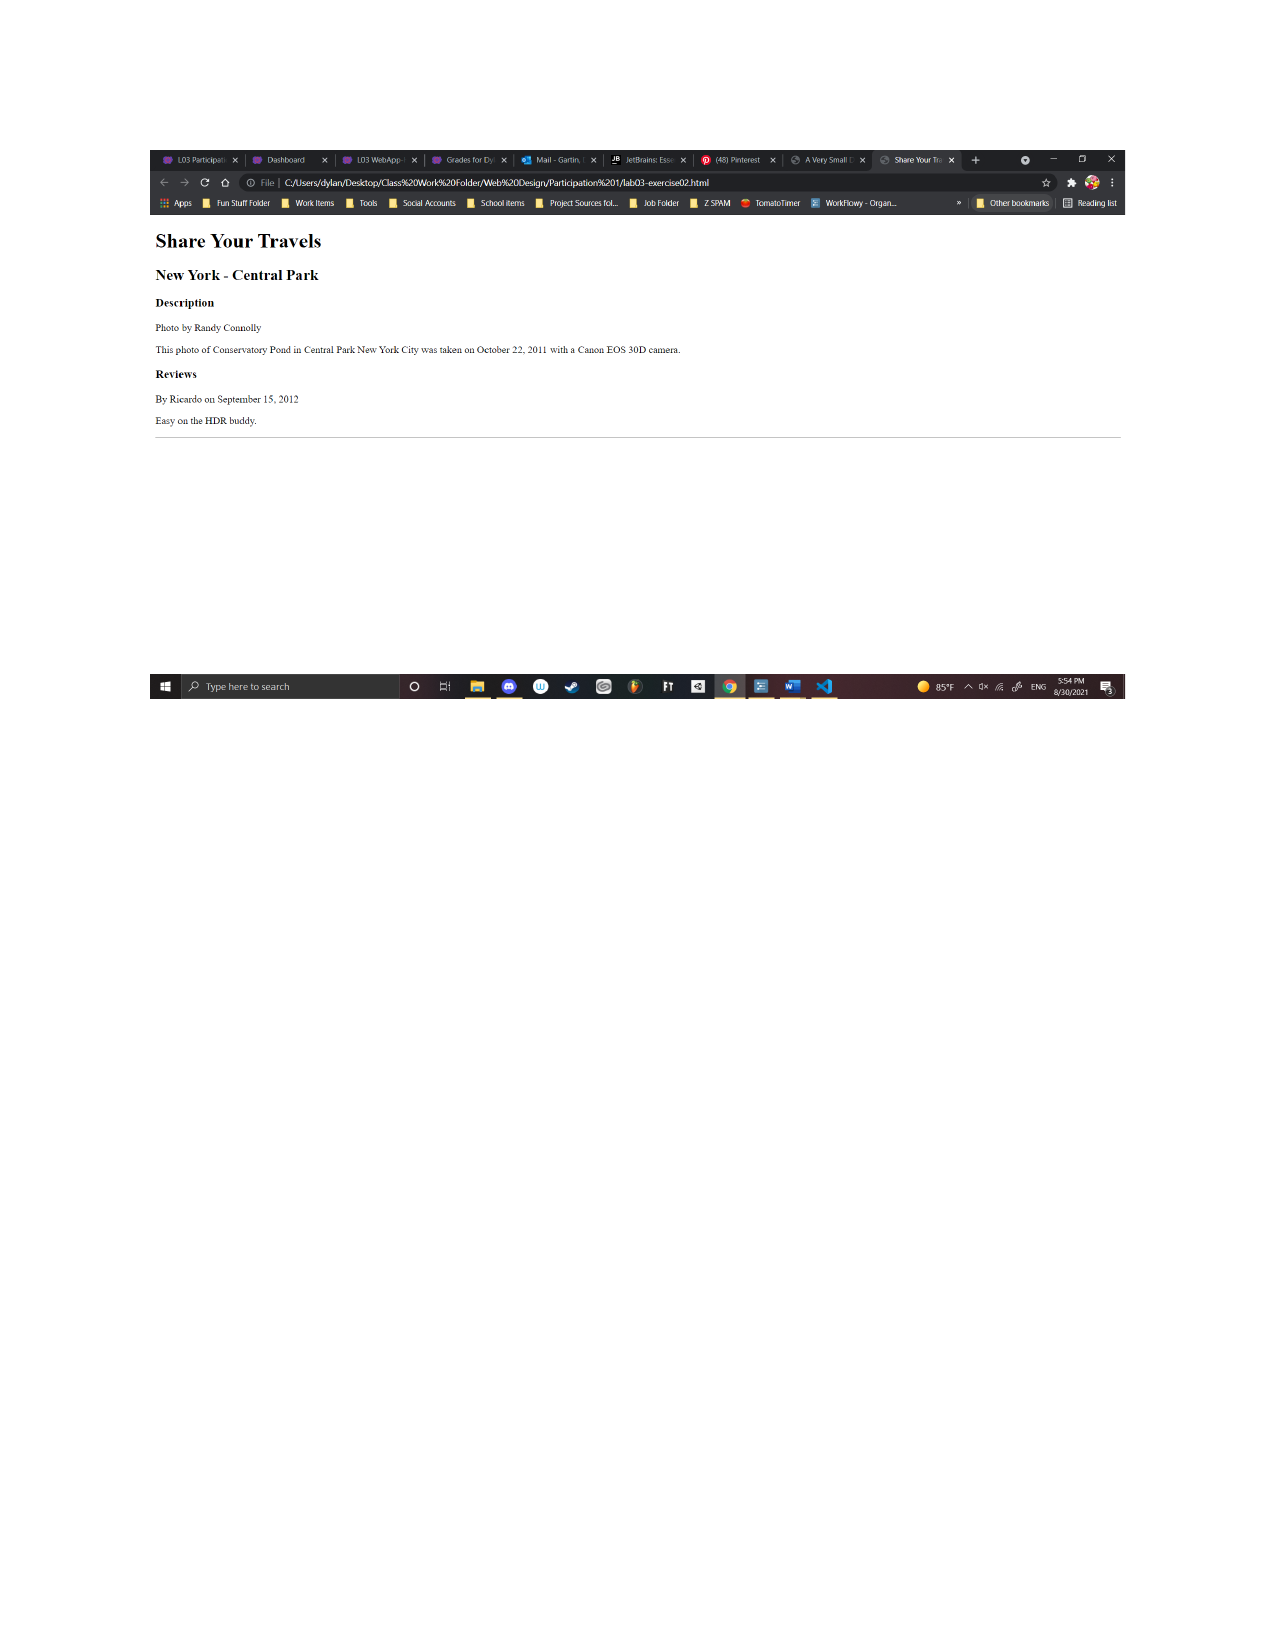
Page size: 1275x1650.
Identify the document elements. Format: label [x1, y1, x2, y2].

picture [150, 150, 1125, 699]
